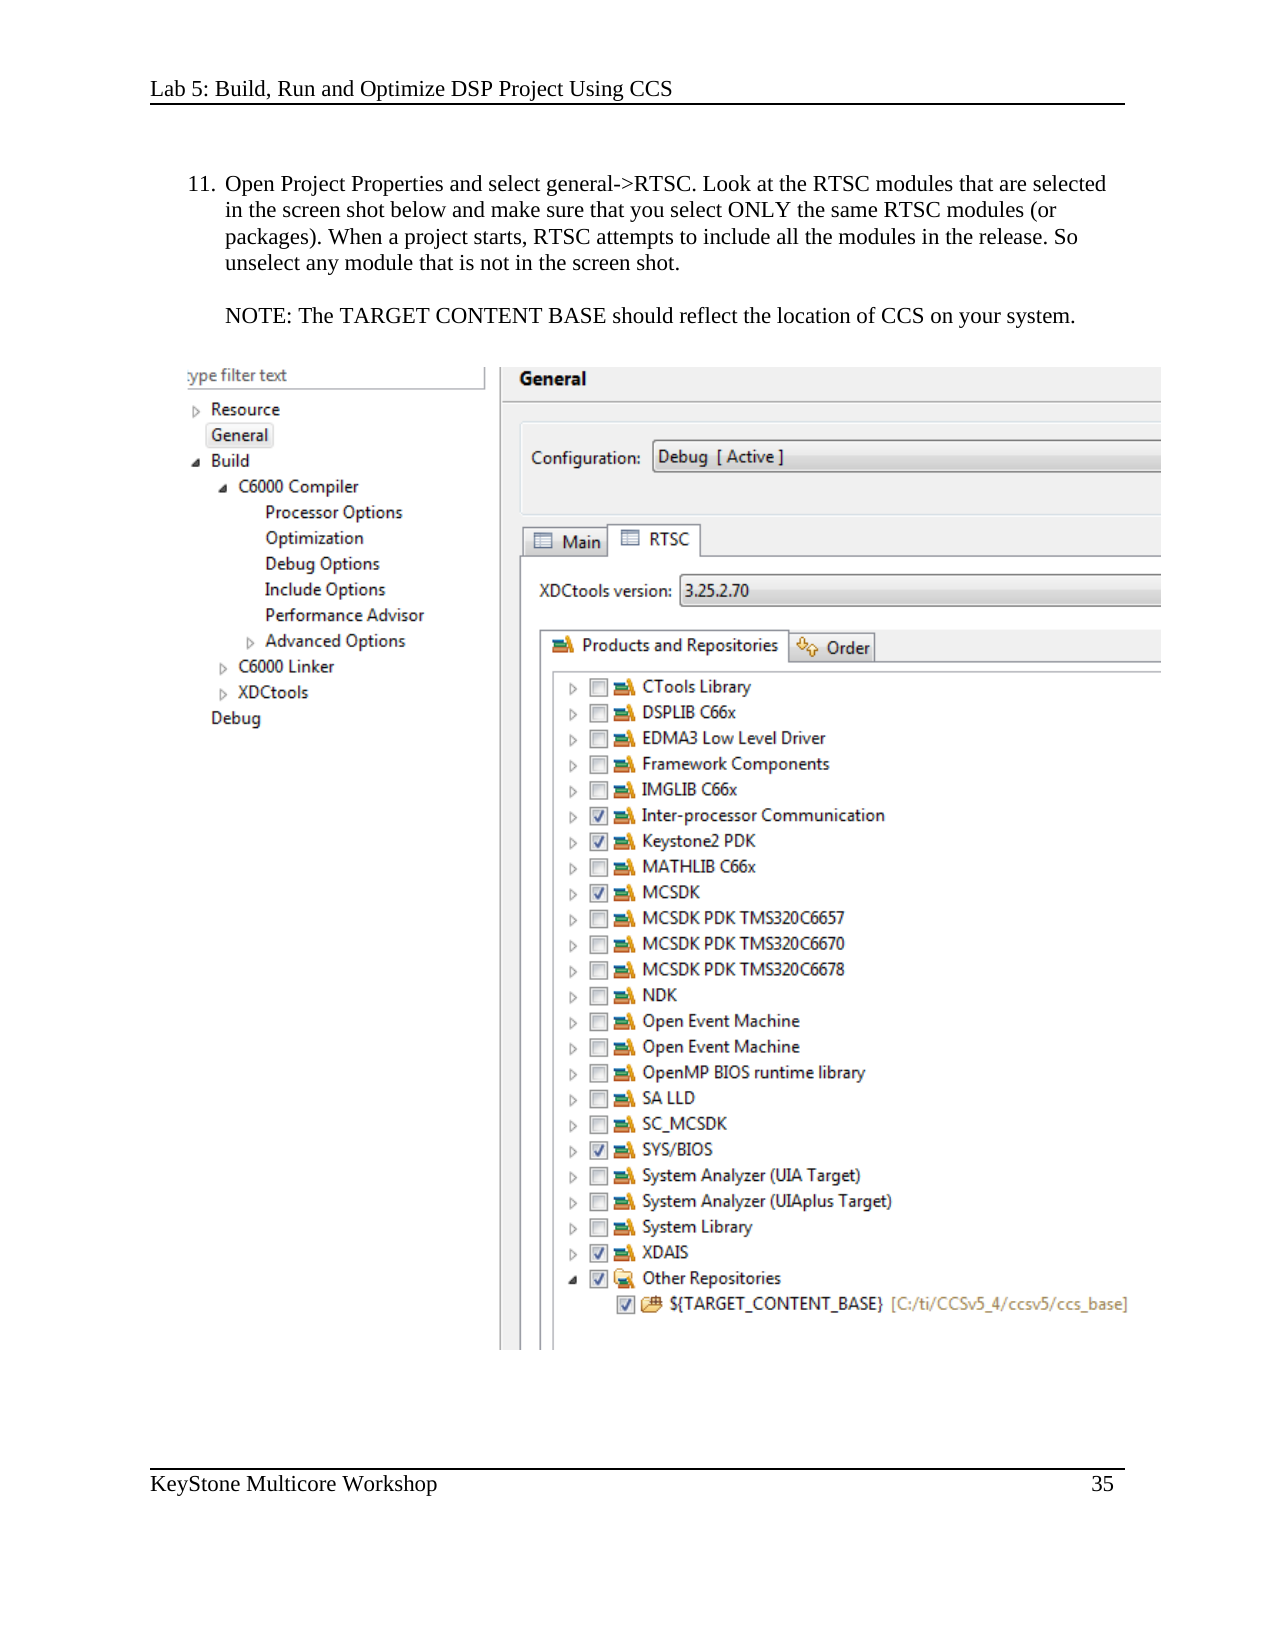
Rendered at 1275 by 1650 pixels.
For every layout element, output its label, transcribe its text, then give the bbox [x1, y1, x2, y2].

list Open Project Properties and select general->RTSC. Look at the RTSC modules that are selected in the screen shot below and make sure that you select ONLY the same RTSC modules (or packages). When a project starts, RTSC attempts to include all the modules in the release. So unselect any module that is not in the screen shot. NOTE: The TARGET CONTENT BASE should reflect the location of CCS on your system. [187, 170, 1125, 328]
picture [187, 367, 1161, 1350]
